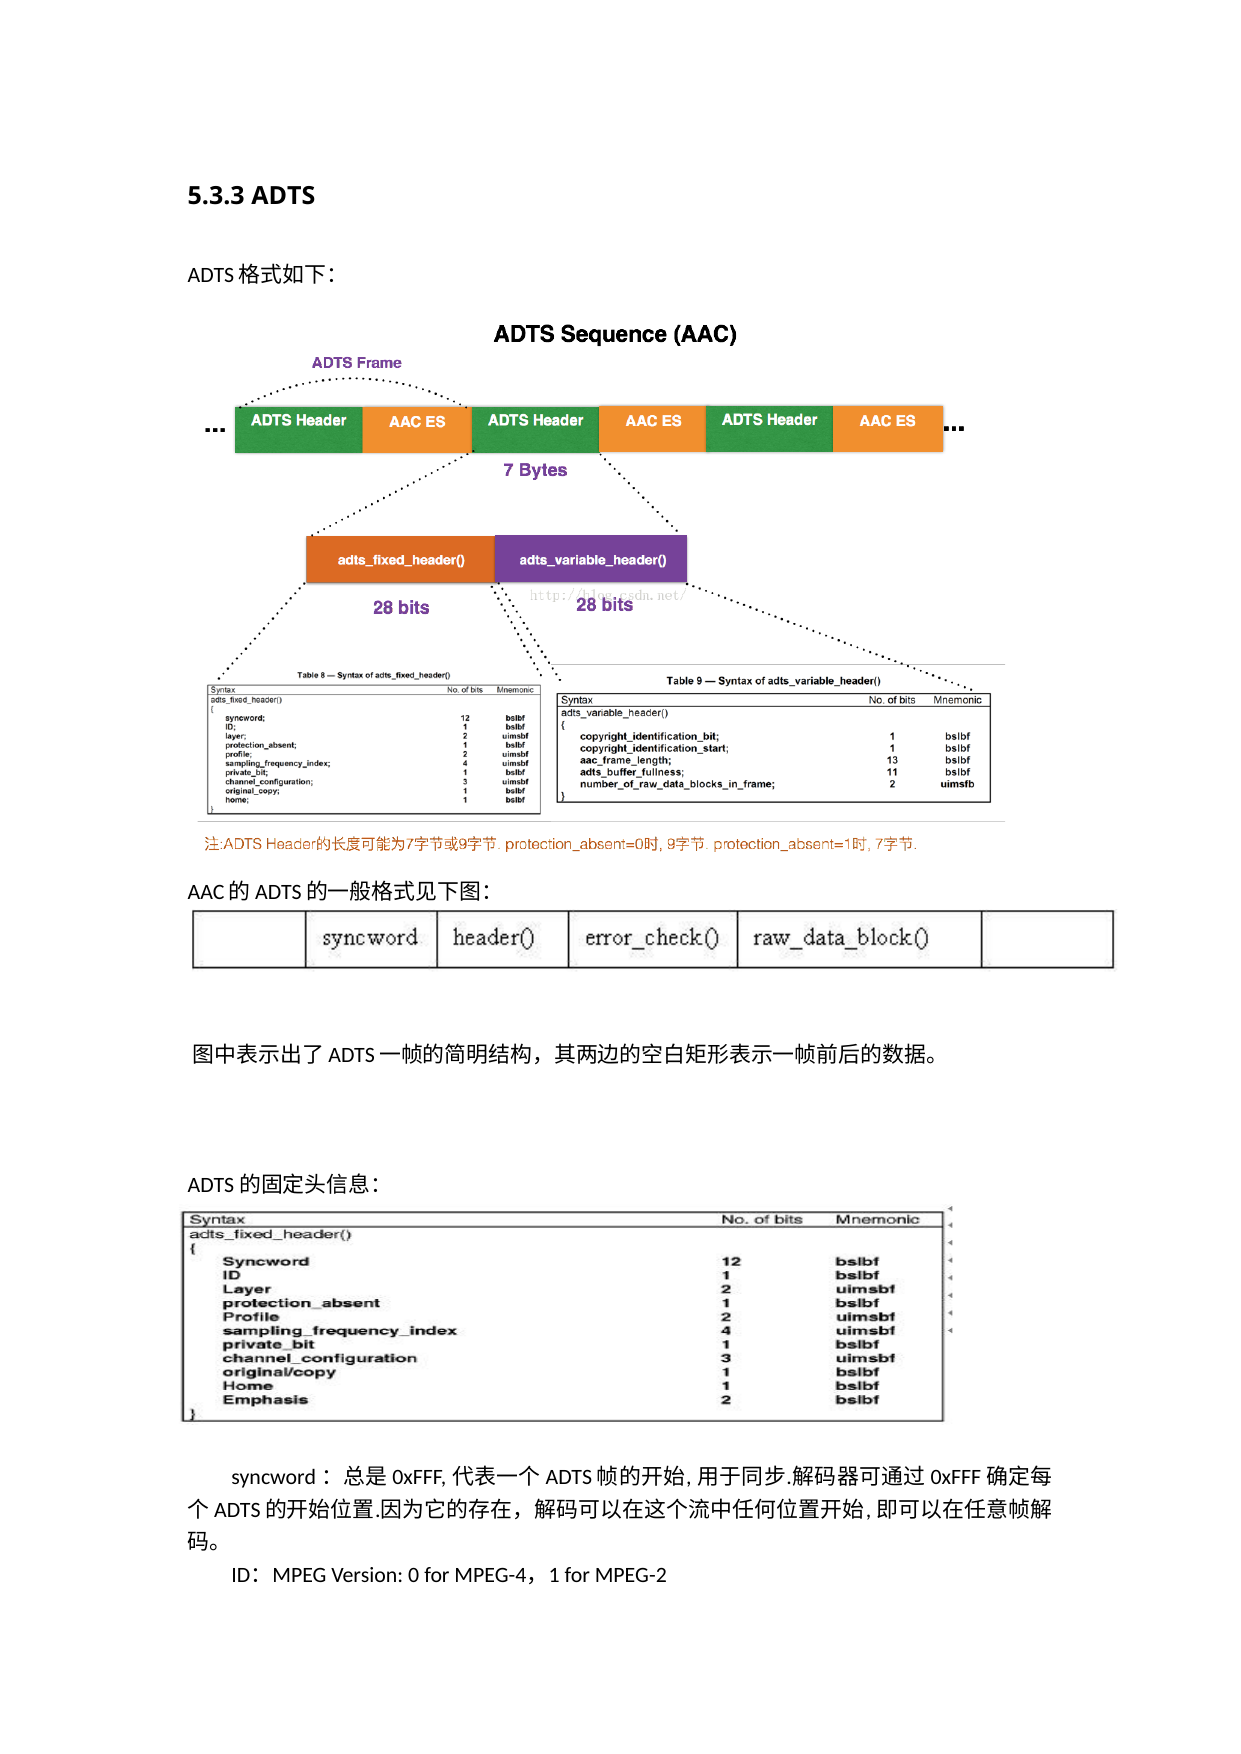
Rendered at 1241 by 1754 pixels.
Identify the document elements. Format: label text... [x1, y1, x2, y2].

text 图中表示出了ADTS一帧的简明结构，其两边的空白矩形表示一帧前后的数据。 [187, 1036, 1053, 1069]
text syncword ：总是0xFFF, 代表一个ADTS帧的开始, 用于同步.解码器可通过0xFFF确定每个ADTS的开始位置.因为它的存在，解码可以在这个流中任何位置开始, 即可以在任意帧解码。 [187, 1459, 1053, 1556]
picture [191, 909, 1122, 975]
picture [178, 1204, 953, 1425]
text ADTS格式如下： [187, 256, 1053, 289]
picture [197, 316, 1006, 857]
text ID：MPEG Version: 0 for MPEG-4，1 for MPEG-2 [187, 1556, 1053, 1589]
text ADTS 的固定头信息： [187, 1166, 1053, 1199]
subtitle 5.3.3 ADTS [187, 162, 1053, 227]
